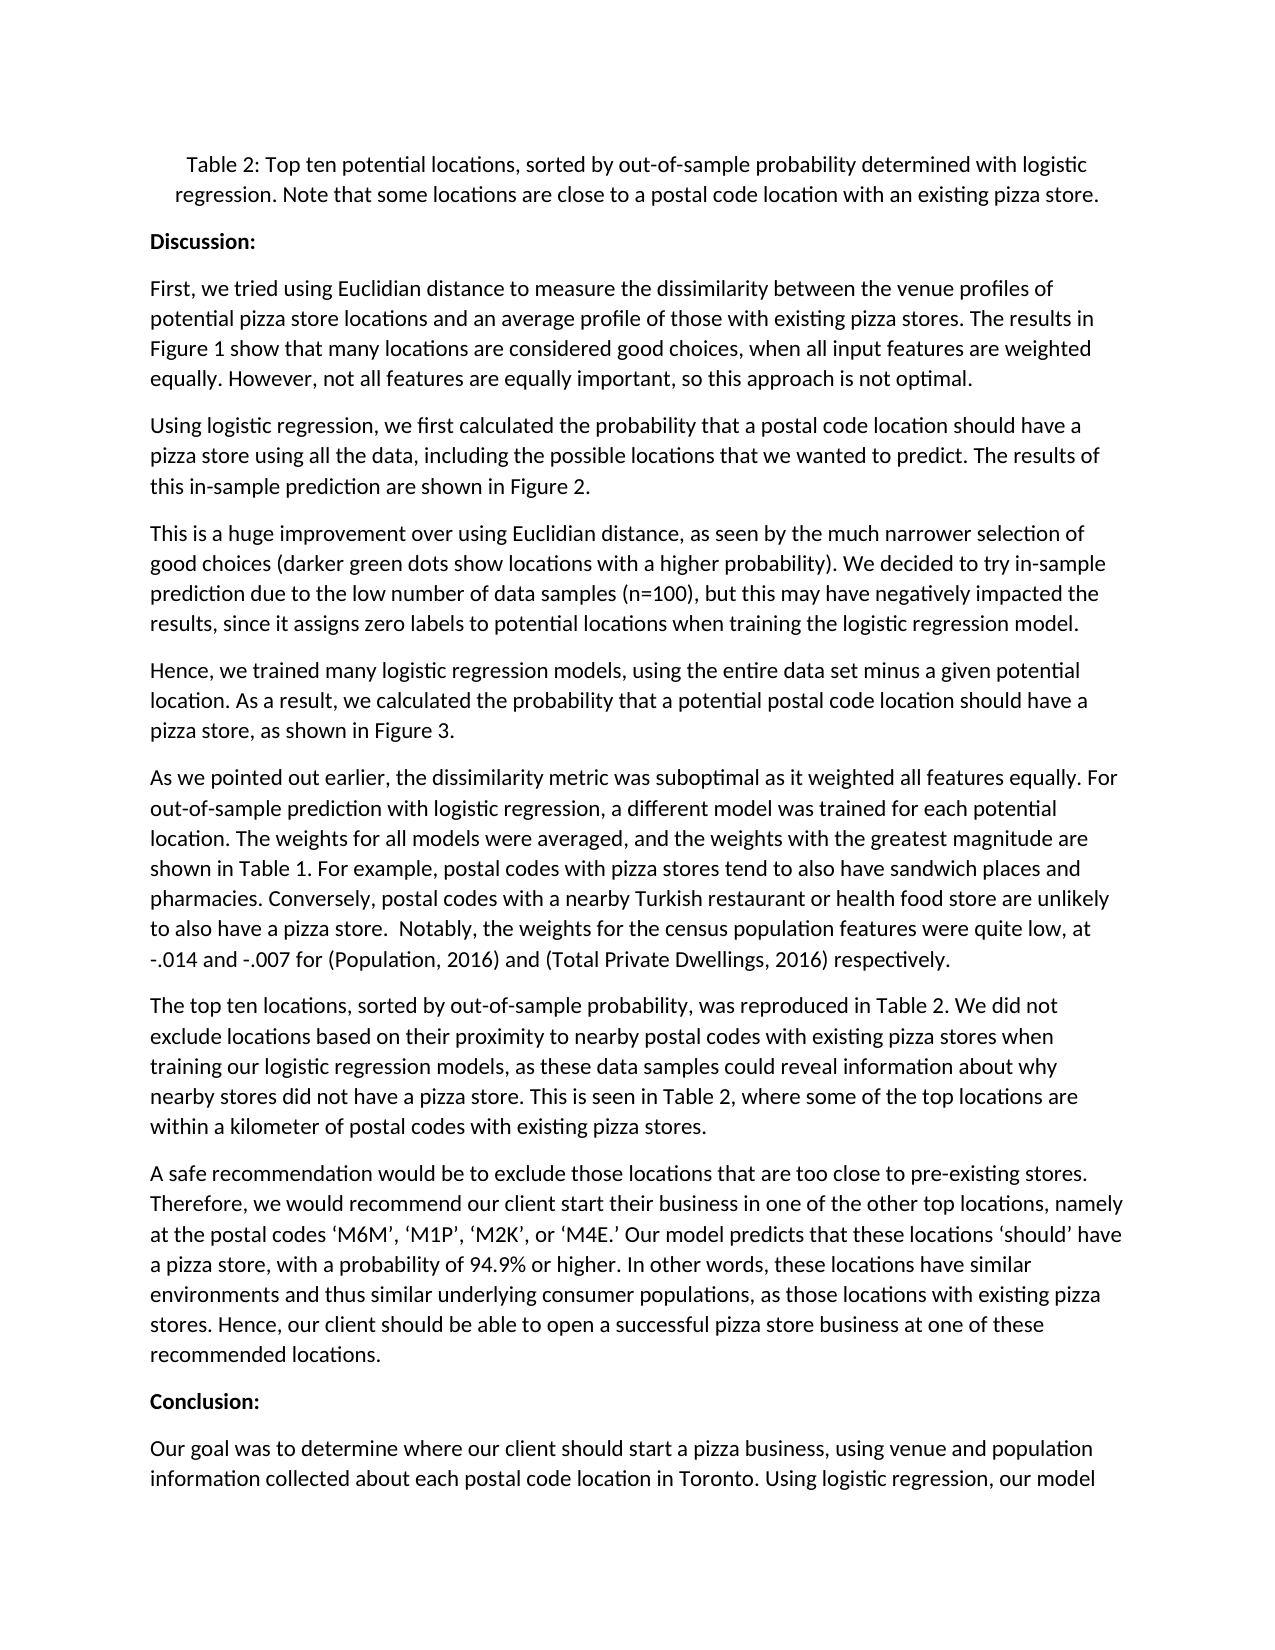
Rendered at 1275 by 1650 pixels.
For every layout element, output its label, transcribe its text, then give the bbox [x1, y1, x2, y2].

text A safe recommendation would be to exclude those locations that are too close to pre-existing stores. Therefore, we would recommend our client start their business in one of the other top locations, namely at the postal codes ‘M6M’, ‘M1P’, ‘M2K’, or ‘M4E.’ Our model predicts that these locations ‘should’ have a pizza store, with a probability of 94.9% or higher. In other words, these locations have similar environments and thus similar underlying consumer populations, as those locations with existing pizza stores. Hence, our client should be able to open a successful pizza store business at one of these recommended locations. [150, 1159, 1125, 1369]
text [150, 1434, 1125, 1493]
text Conclusion: [150, 1387, 1125, 1416]
text Discussion: [150, 227, 1125, 255]
text Using logistic regression, we first calculated the probability that a postal code location should have a pizza store using all the data, including the possible locations that we wanted to predict. The results of this in-sample prediction are shown in Figure 2. [150, 411, 1125, 500]
text Hence, we trained many logistic regression models, using the entire data set minus a given potential location. As a result, we calculated the probability that a potential postal code location should have a pizza store, as shown in Figure 3. [150, 656, 1125, 745]
text Table 2: Top ten potential locations, sorted by out-of-sample probability determined with logistic regression. Note that some locations are close to a postal code location with an existing pizza store. [150, 150, 1125, 208]
text The top ten locations, sorted by out-of-sample probability, was reproduced in Table 2. We did not exclude locations based on their proximity to nearby postal codes with existing pizza stores when training our logistic regression models, as these data samples could reveal information about why nearby stores did not have a pizza store. This is seen in Table 2, where some of the top locations are within a kilometer of postal codes with existing pizza stores. [150, 992, 1125, 1141]
text As we pointed out earlier, the dissimilarity metric was suboptimal as it weighted all features equally. For out-of-sample prediction with logistic regression, a different model was trained for each potential location. The weights for all models were averaged, and the weights with the greatest magnitude are shown in Table 1. For example, postal codes with pizza stores tend to also have sandwich places and pharmacies. Conversely, postal codes with a nearby Turkish restaurant or health food store are unlikely to also have a pizza store. Notably, the weights for the census population features were quite low, at -.014 and -.007 for (Population, 2016) and (Total Private Dwellings, 2016) respectively. [150, 763, 1125, 973]
text First, we tried using Euclidian distance to measure the dissimilarity between the venue profiles of potential pizza store locations and an average profile of those with existing pizza stores. The results in Figure 1 show that many locations are considered good choices, when all input features are weighted equally. However, not all features are equally important, so this approach is not optimal. [150, 274, 1125, 393]
text This is a huge improvement over using Euclidian distance, as seen by the much narrower selection of good choices (darker green dots show locations with a higher probability). We decided to try in-sample prediction due to the low number of data samples (n=100), but this may have negatively impacted the results, since it assigns zero labels to potential locations when training the logistic regression model. [150, 519, 1125, 637]
